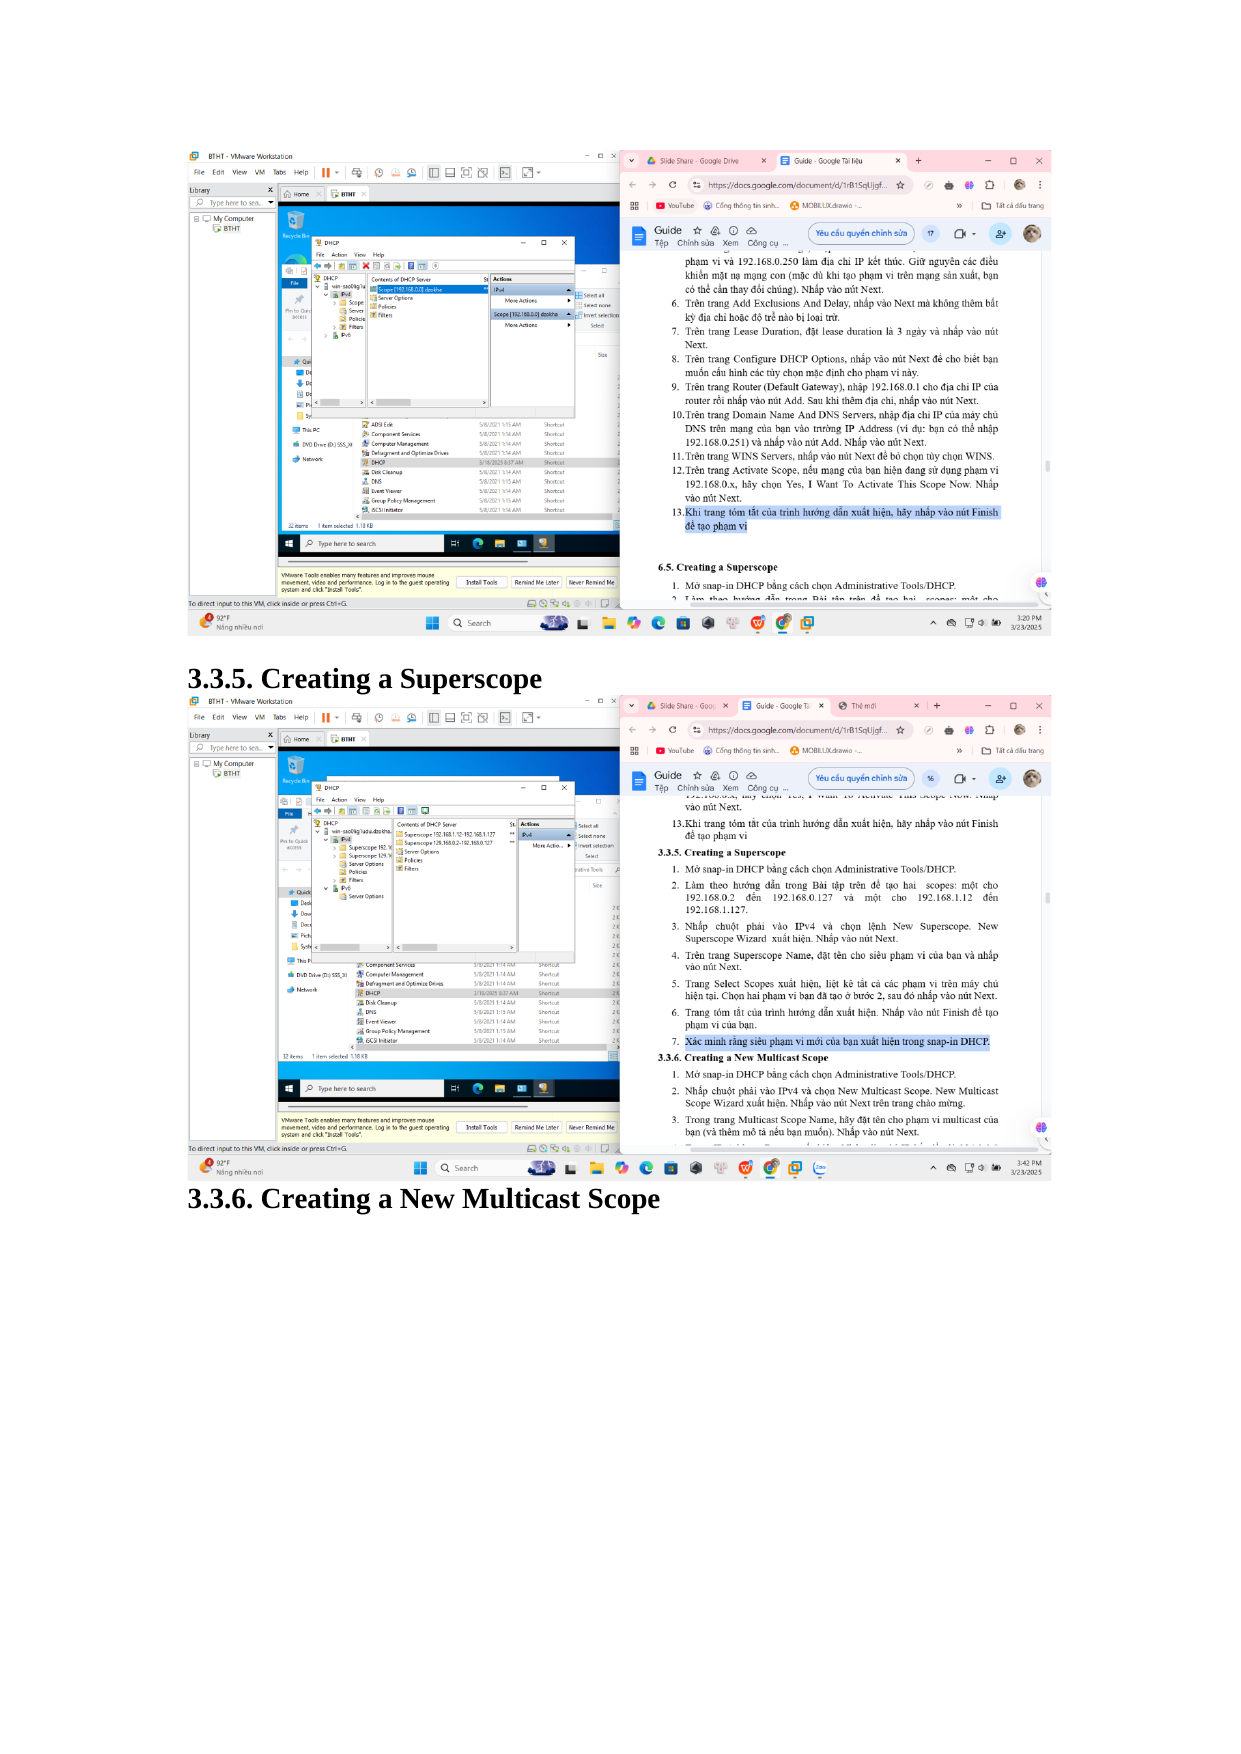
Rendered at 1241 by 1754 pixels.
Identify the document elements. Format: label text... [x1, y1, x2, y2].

picture [187, 695, 1052, 1181]
text 3.3.5. Creating a Superscope [187, 661, 1053, 695]
text 3.3.6. Creating a New Multicast Scope [187, 1181, 1053, 1214]
picture [187, 150, 1052, 636]
